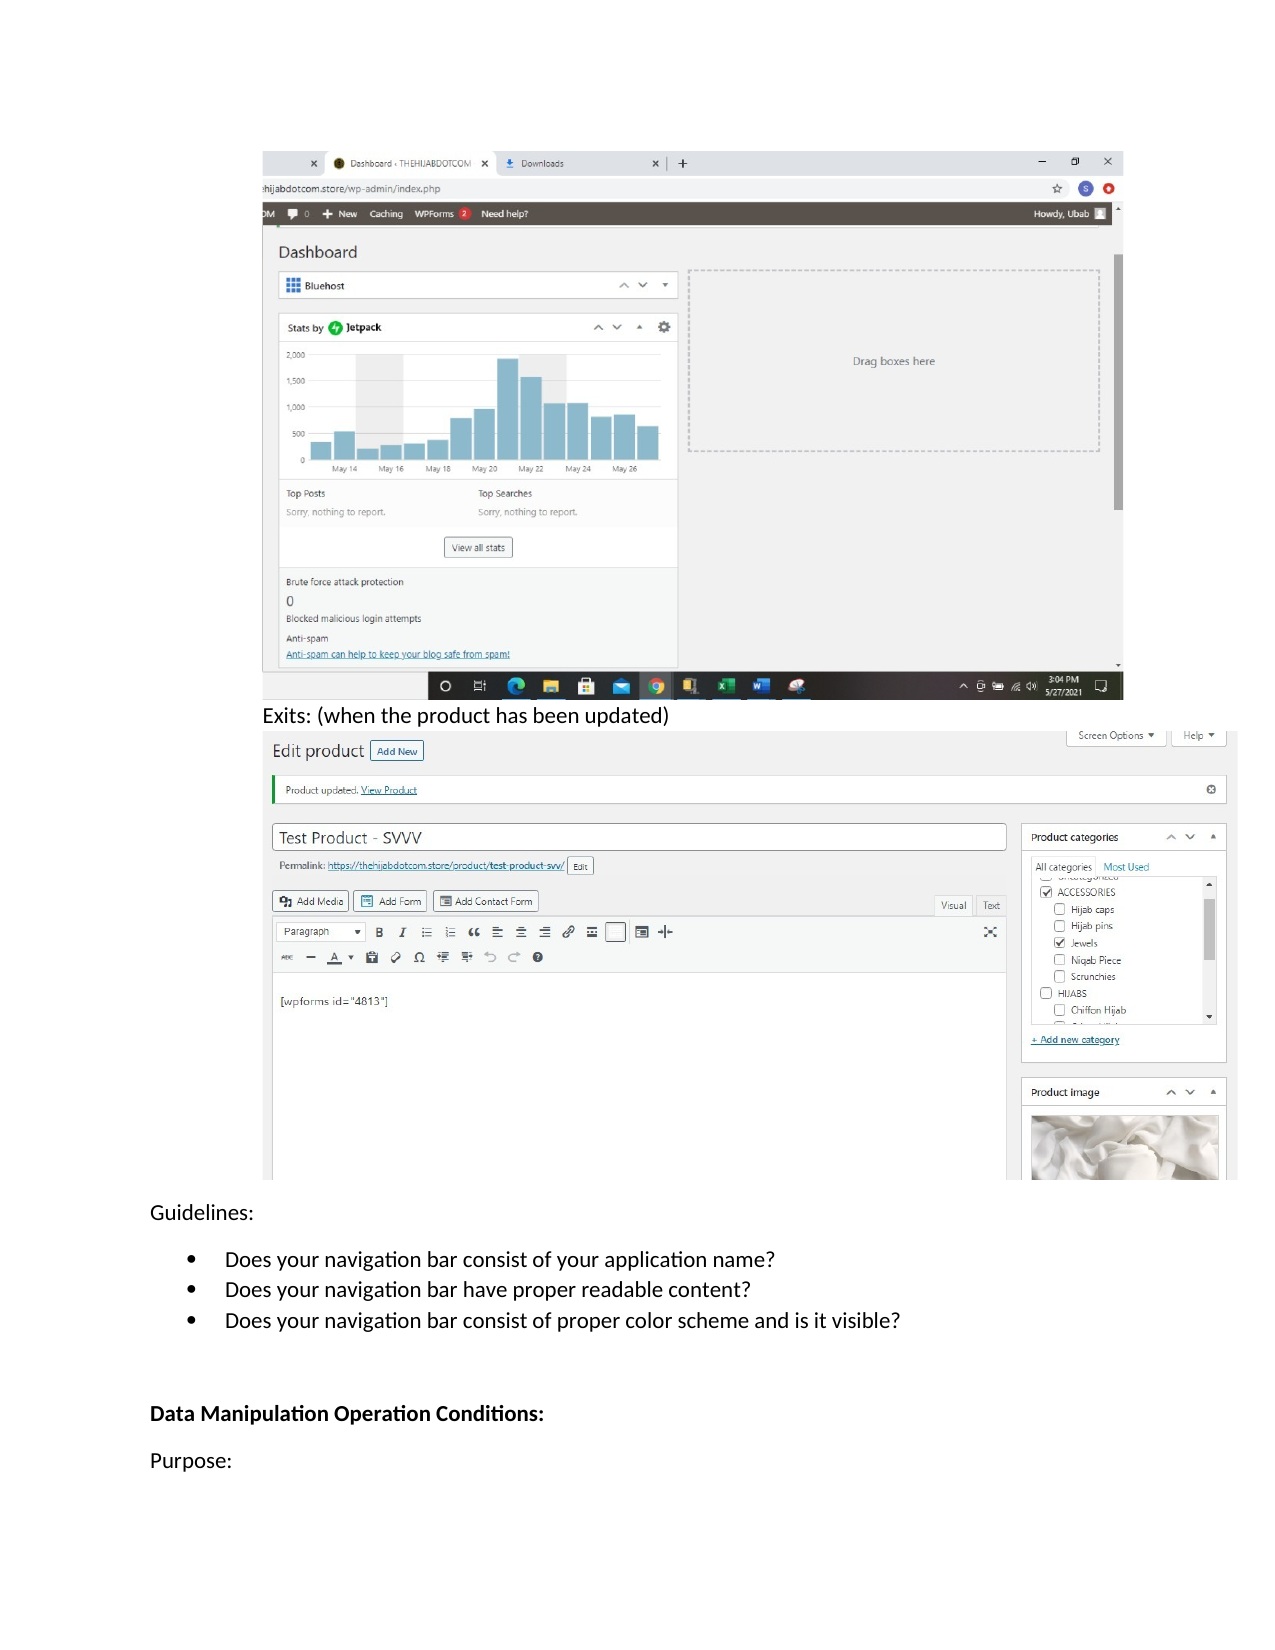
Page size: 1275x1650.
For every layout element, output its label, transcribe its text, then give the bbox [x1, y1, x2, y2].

list Does your navigation bar have proper readable content? [187, 1276, 1125, 1303]
list Does your navigation bar consist of your application name? [187, 1245, 1125, 1273]
list Exits: (when the product has been updated) [262, 701, 1125, 729]
picture [262, 151, 1124, 700]
text Purpose: [150, 1446, 1125, 1474]
text Guidelines: [150, 1198, 1125, 1226]
list Does your navigation bar consist of proper color scheme and is it visible? [187, 1306, 1125, 1334]
text Data Manipulation Operation Conditions: [150, 1399, 1125, 1427]
picture [262, 731, 1238, 1180]
